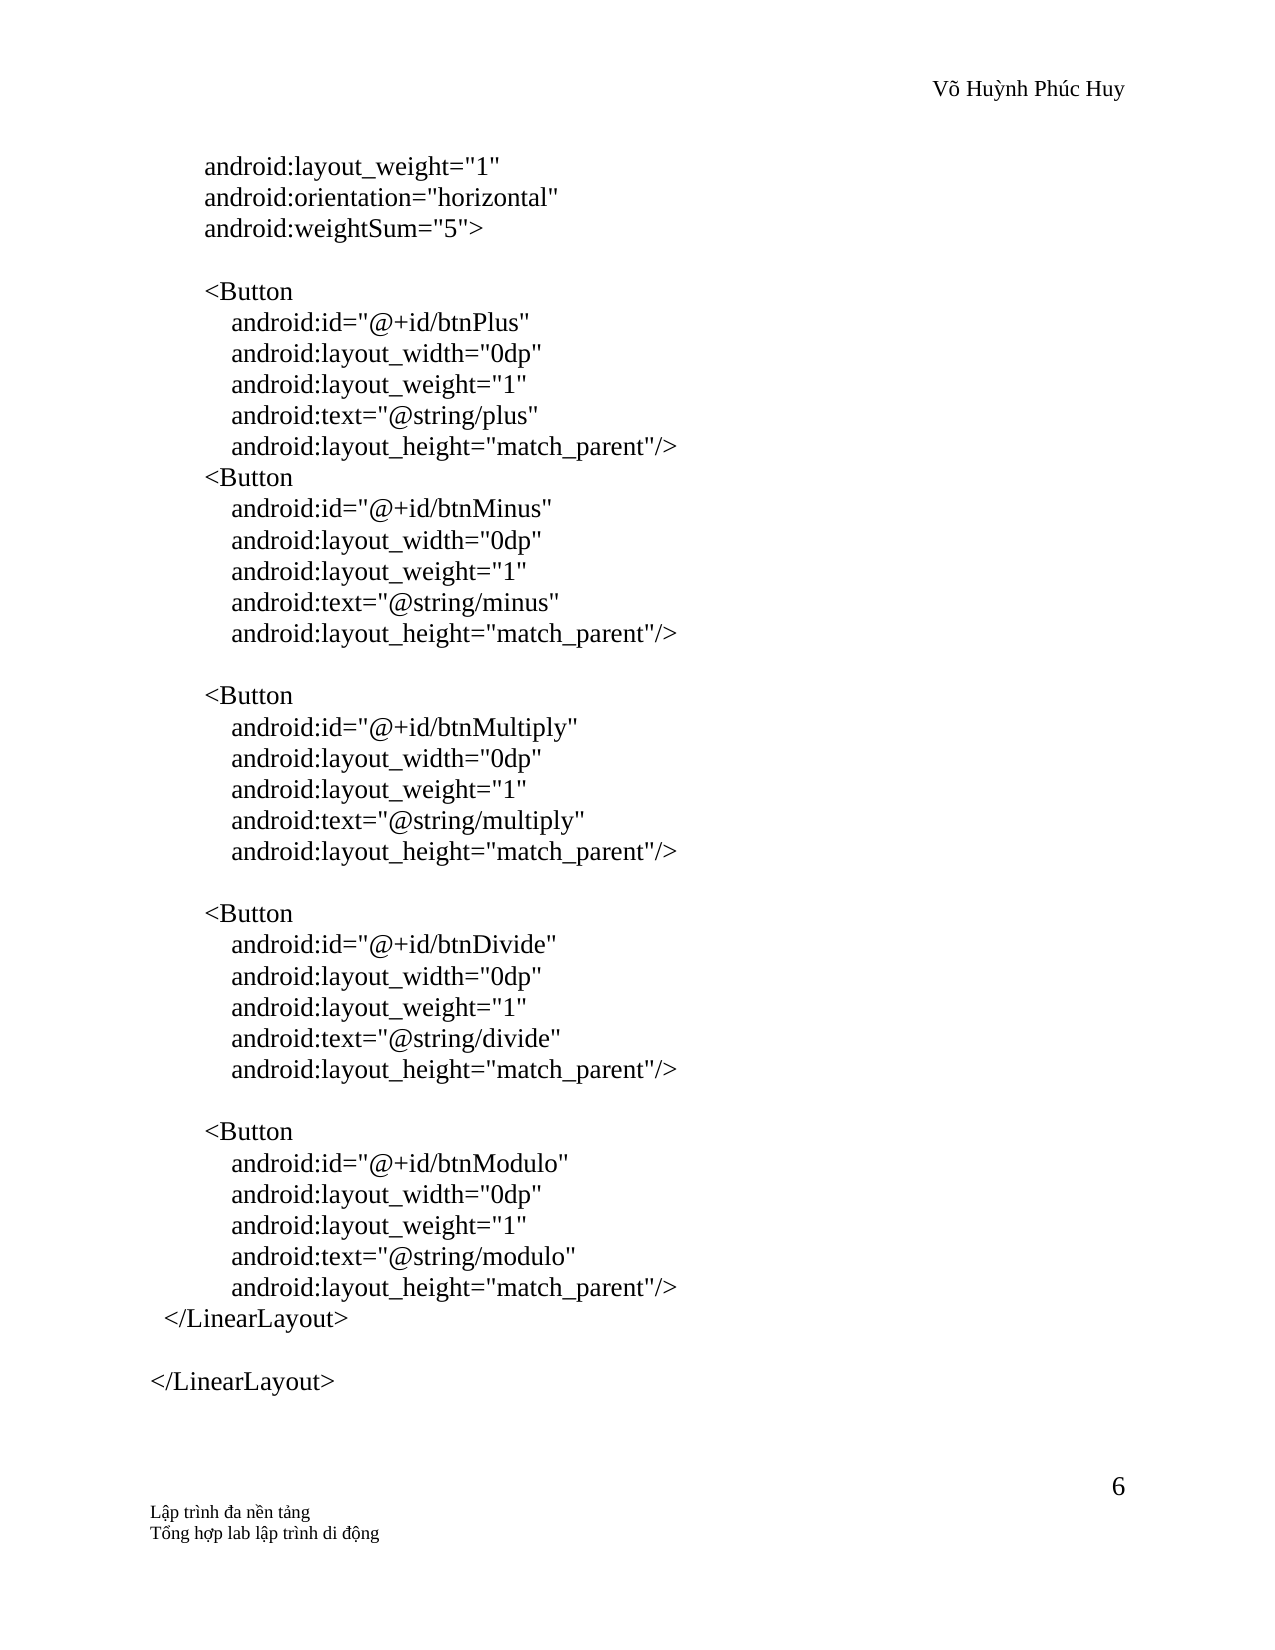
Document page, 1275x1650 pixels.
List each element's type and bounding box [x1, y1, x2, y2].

text [150, 150, 1125, 1396]
